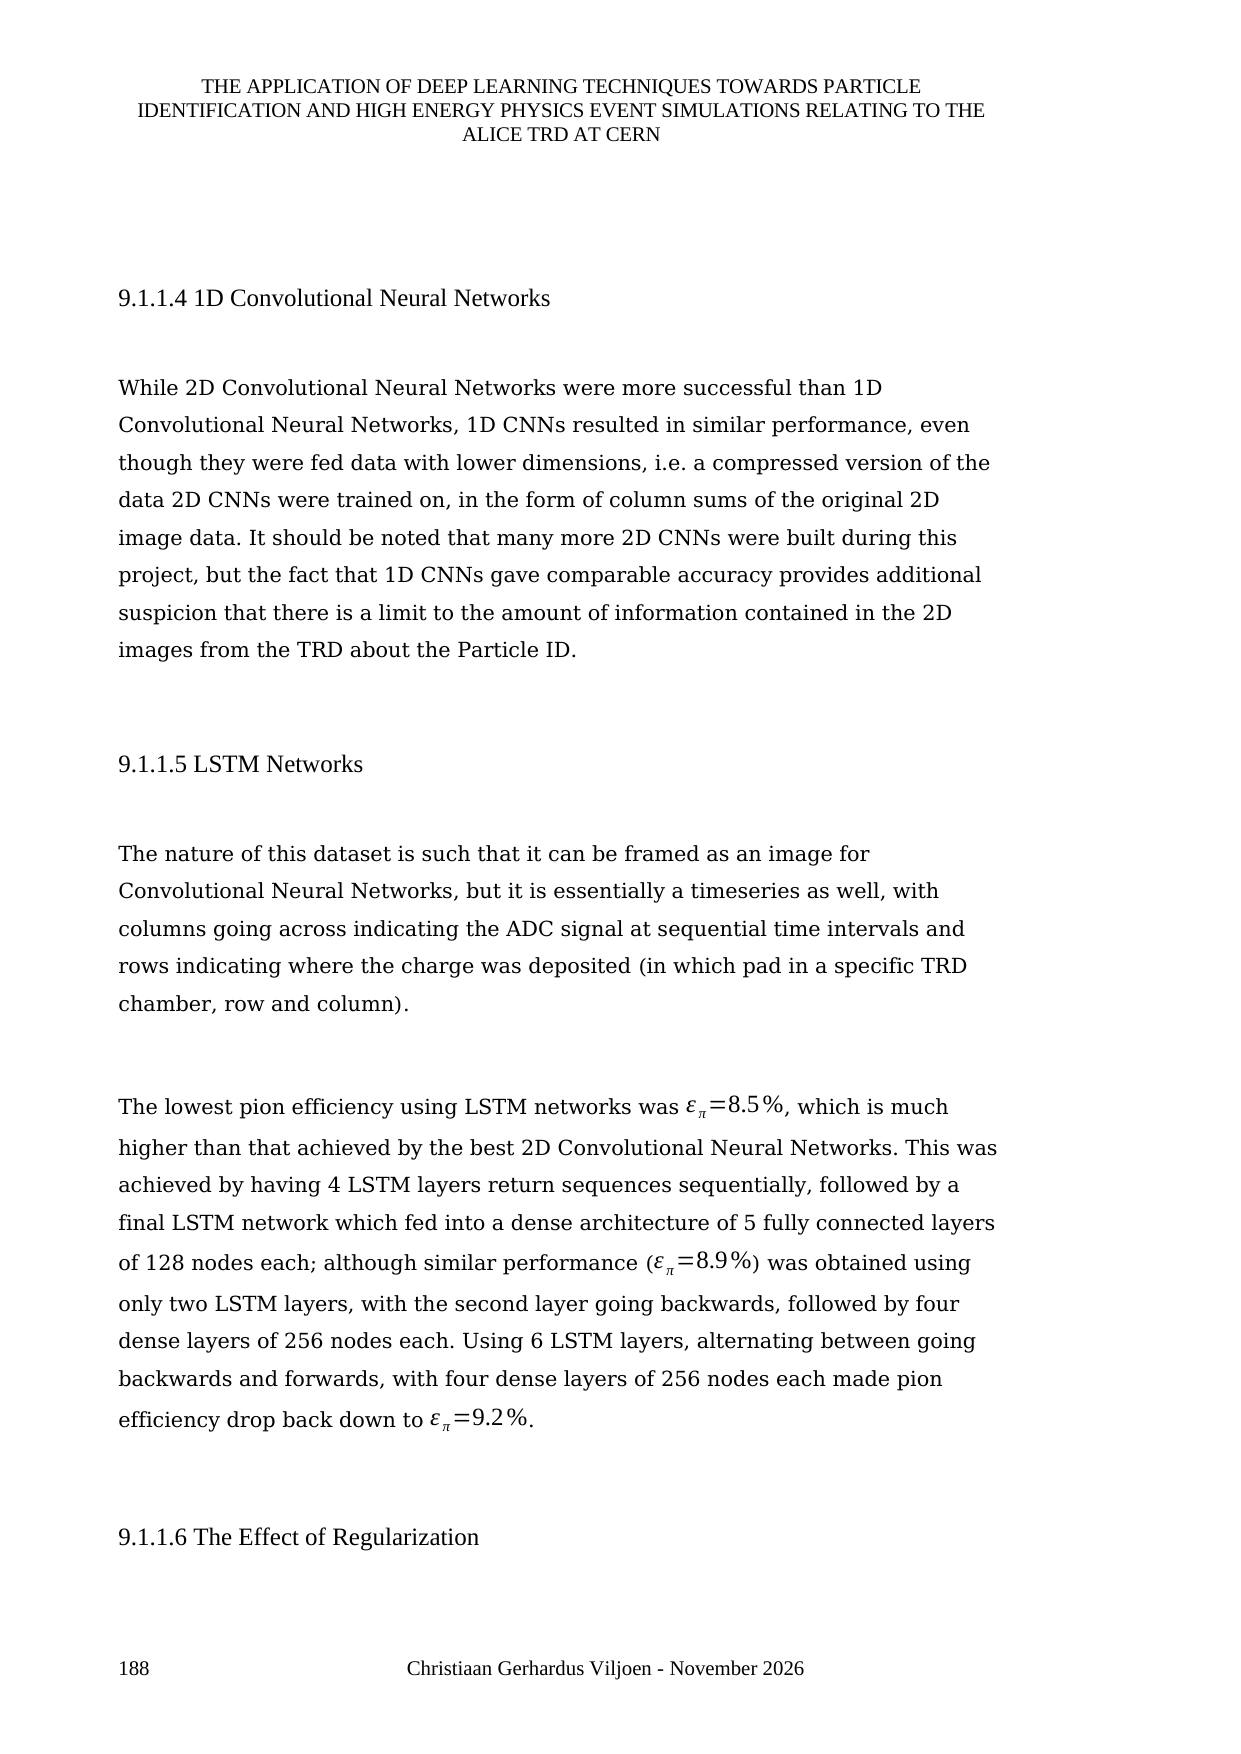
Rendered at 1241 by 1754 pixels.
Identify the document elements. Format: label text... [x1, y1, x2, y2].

text The lowest pion efficiency using LSTM networks was , which is much higher than that achieved by the best 2D Convolutional Neural Networks. This was achieved by having 4 LSTM layers return sequences sequentially, followed by a final LSTM network which fed into a dense architecture of 5 fully connected layers of 128 nodes each; although similar performance () was obtained using only two LSTM layers, with the second layer going backwards, followed by four dense layers of 256 nodes each. Using 6 LSTM layers, alternating between going backwards and forwards, with four dense layers of 256 nodes each made pion efficiency drop back down to . [118, 1091, 1004, 1434]
text The nature of this dataset is such that it can be framed as an image for Convolutional Neural Networks, but it is essentially a timeseries as well, with columns going across indicating the ADC signal at sequential time intervals and rows indicating where the charge was deposited (in which pad in a specific TRD chamber, row and column). [118, 841, 1004, 1016]
text While 2D Convolutional Neural Networks were more successful than 1D Convolutional Neural Networks, 1D CNNs resulted in similar performance, even though they were fed data with lower dimensions, i.e. a compressed version of the data 2D CNNs were trained on, in the form of column sums of the original 2D image data. It should be noted that many more 2D CNNs were built during this project, but the fact that 1D CNNs gave comparable accuracy provides additional suspicion that there is a limit to the amount of information contained in the 2D images from the TRD about the Particle ID. [118, 374, 1004, 662]
subtitle 1D Convolutional Neural Networks [118, 283, 1004, 312]
subtitle LSTM Networks [118, 749, 1004, 778]
subtitle The Effect of Regularization [118, 1522, 1004, 1551]
